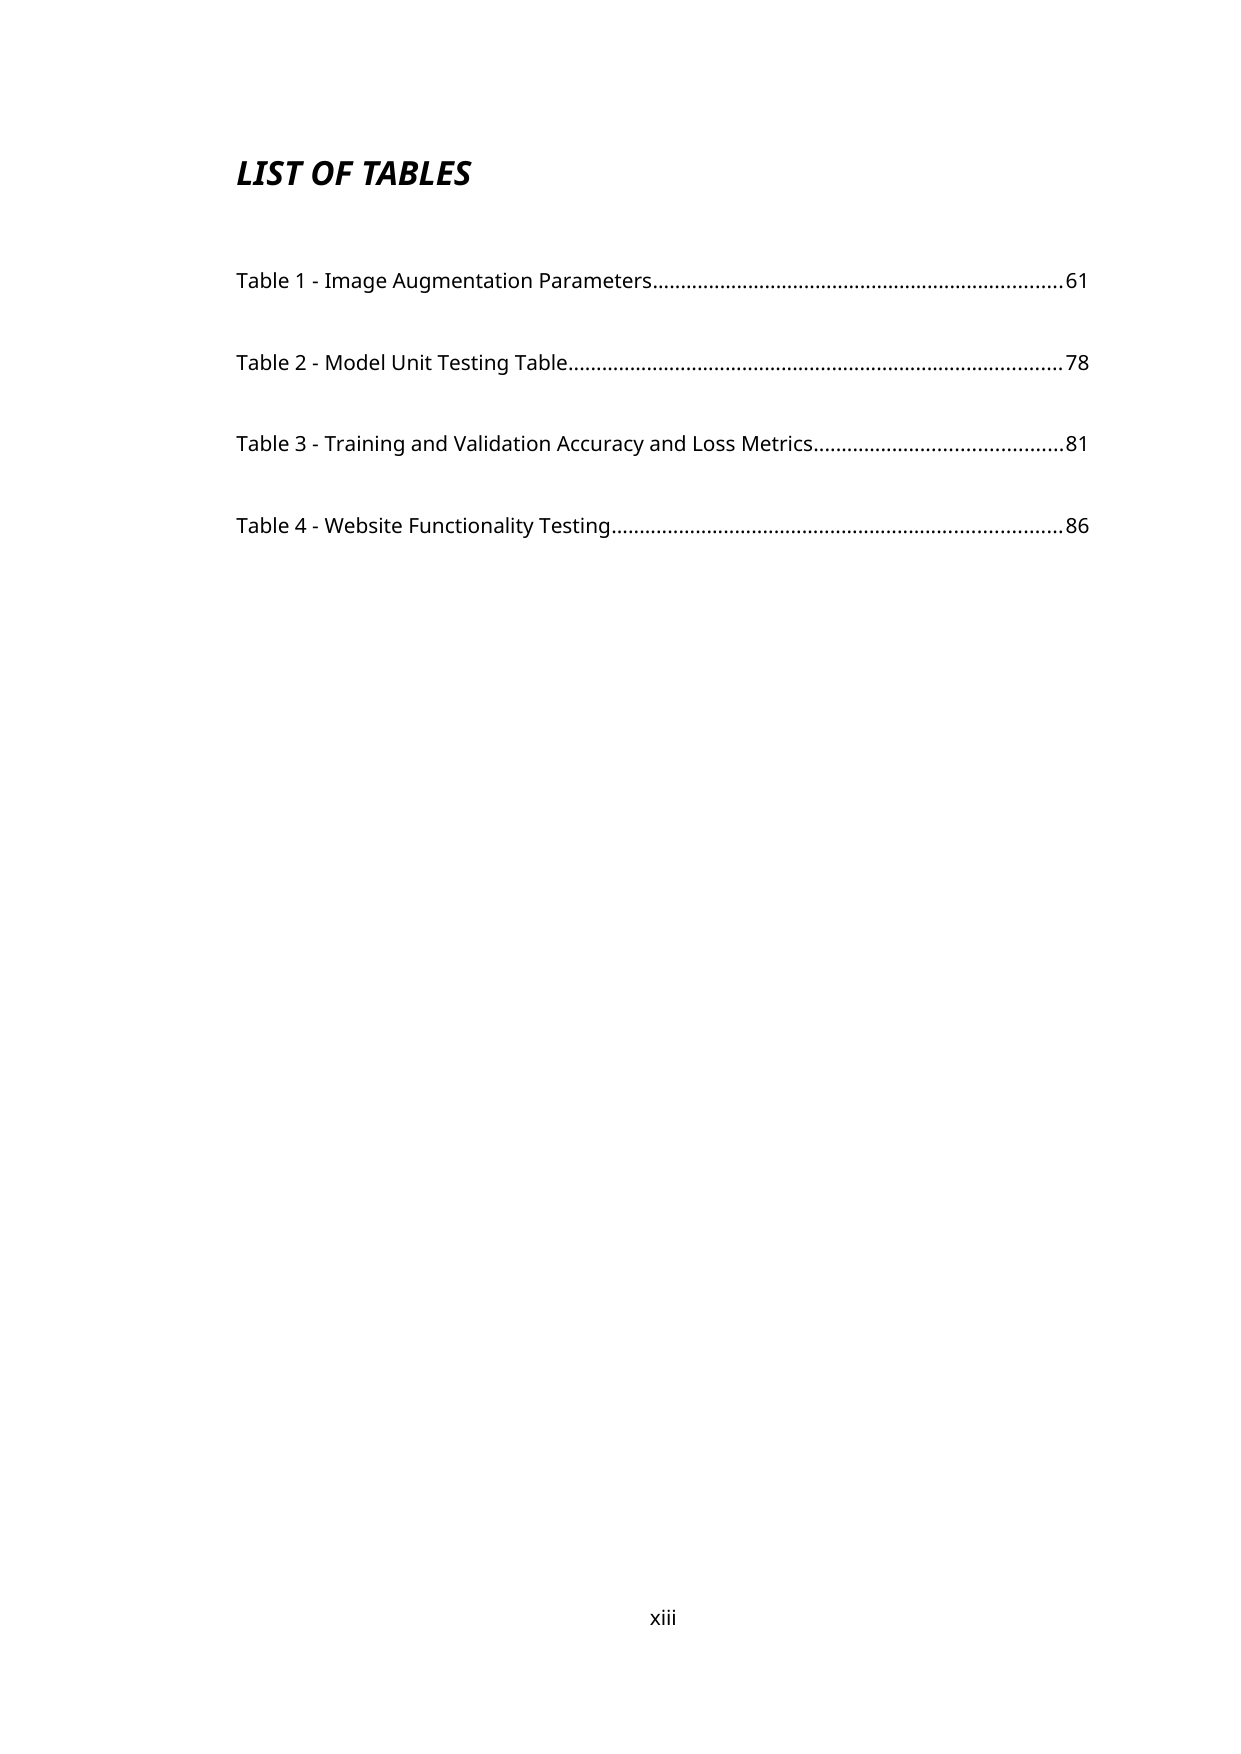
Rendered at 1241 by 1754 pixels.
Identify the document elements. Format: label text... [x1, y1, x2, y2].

text Table 3 - Training and Validation Accuracy and Loss Metrics 81 [236, 429, 1090, 458]
text Table 2 - Model Unit Testing Table 78 [236, 348, 1090, 376]
text Table 1 - Image Augmentation Parameters 61 [236, 266, 1090, 294]
text Table 4 - Website Functionality Testing 86 [236, 511, 1090, 540]
subtitle List of Tables [236, 150, 1090, 195]
